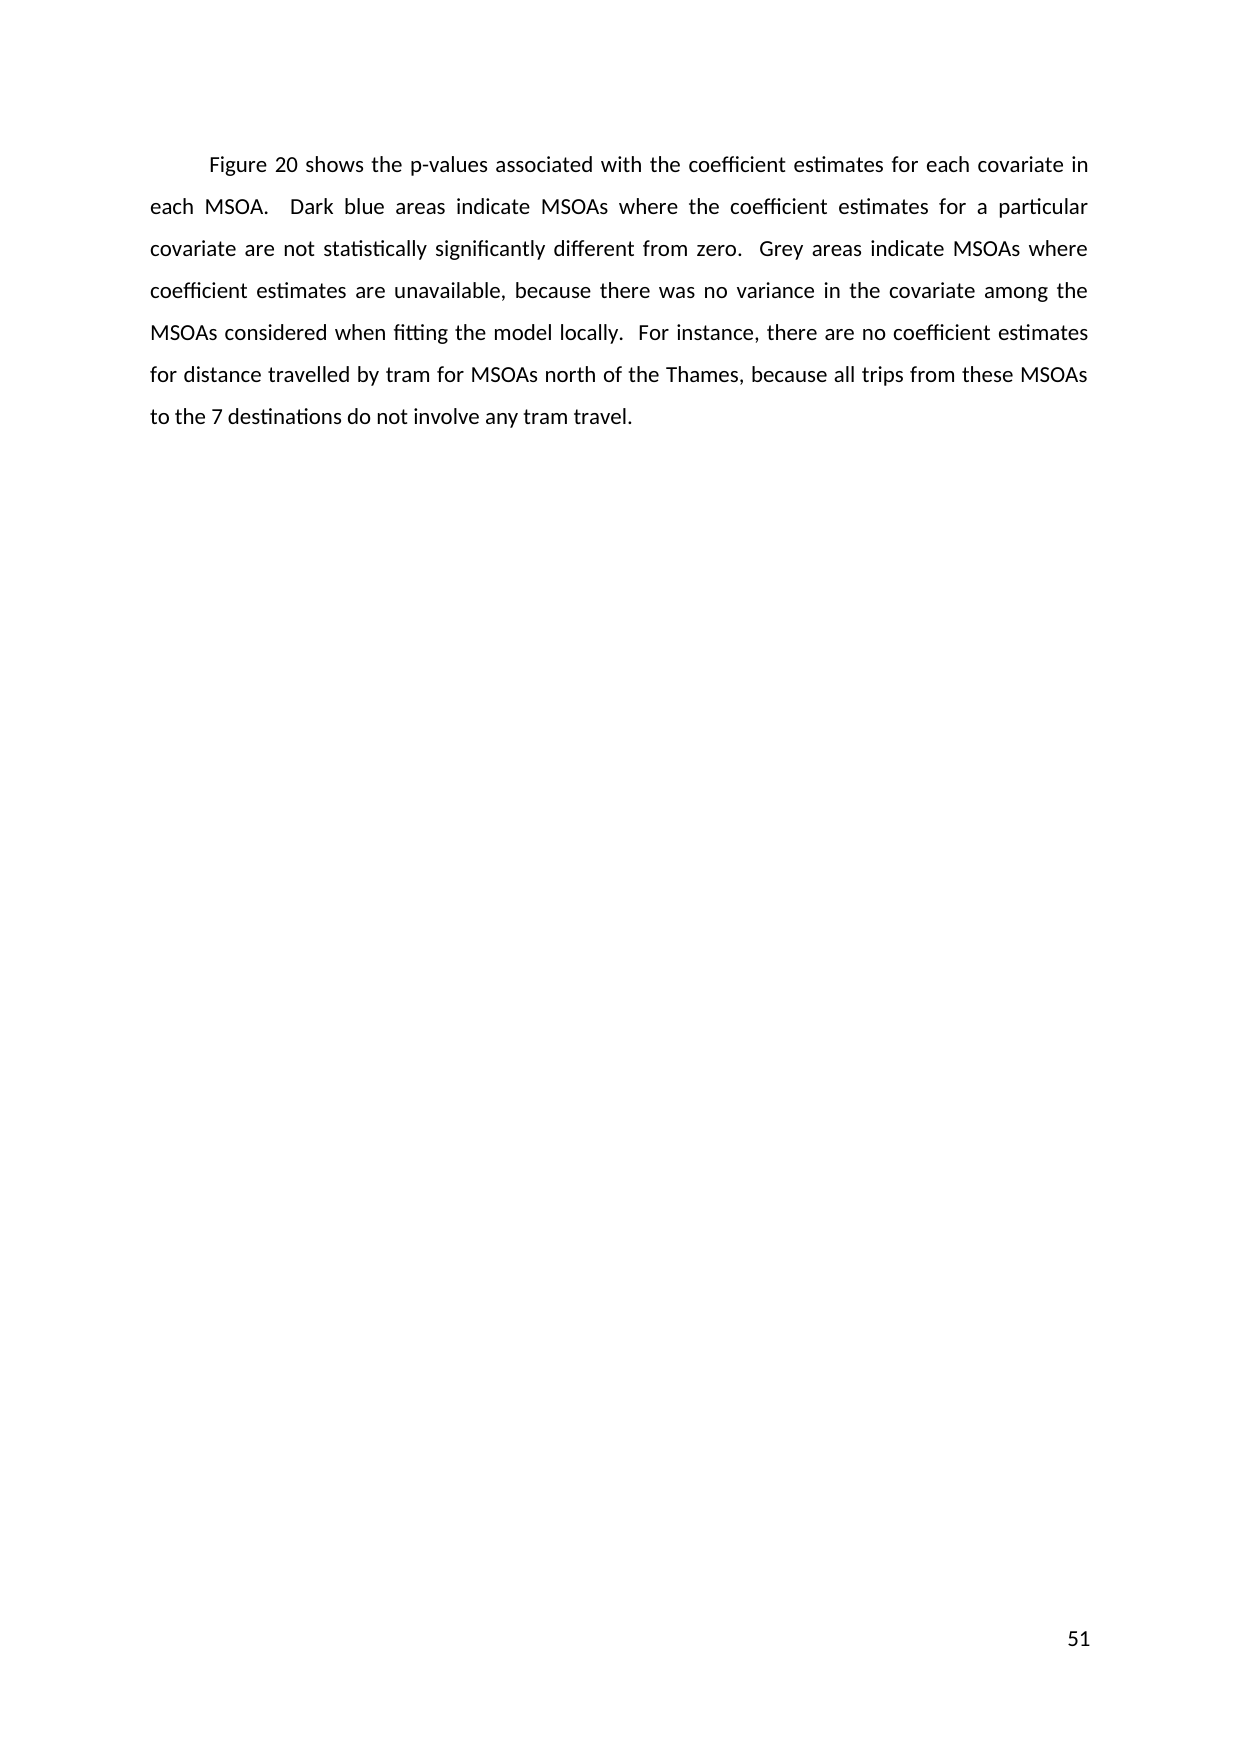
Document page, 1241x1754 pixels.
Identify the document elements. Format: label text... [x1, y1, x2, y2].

text Figure 20 shows the p-values associated with the coefficient estimates for each covariate in each MSOA. Dark blue areas indicate MSOAs where the coefficient estimates for a particular covariate are not statistically significantly different from zero. Grey areas indicate MSOAs where coefficient estimates are unavailable, because there was no variance in the covariate among the MSOAs considered when fitting the model locally. For instance, there are no coefficient estimates for distance travelled by tram for MSOAs north of the Thames, because all trips from these MSOAs to the 7 destinations do not involve any tram travel. [150, 150, 1090, 430]
